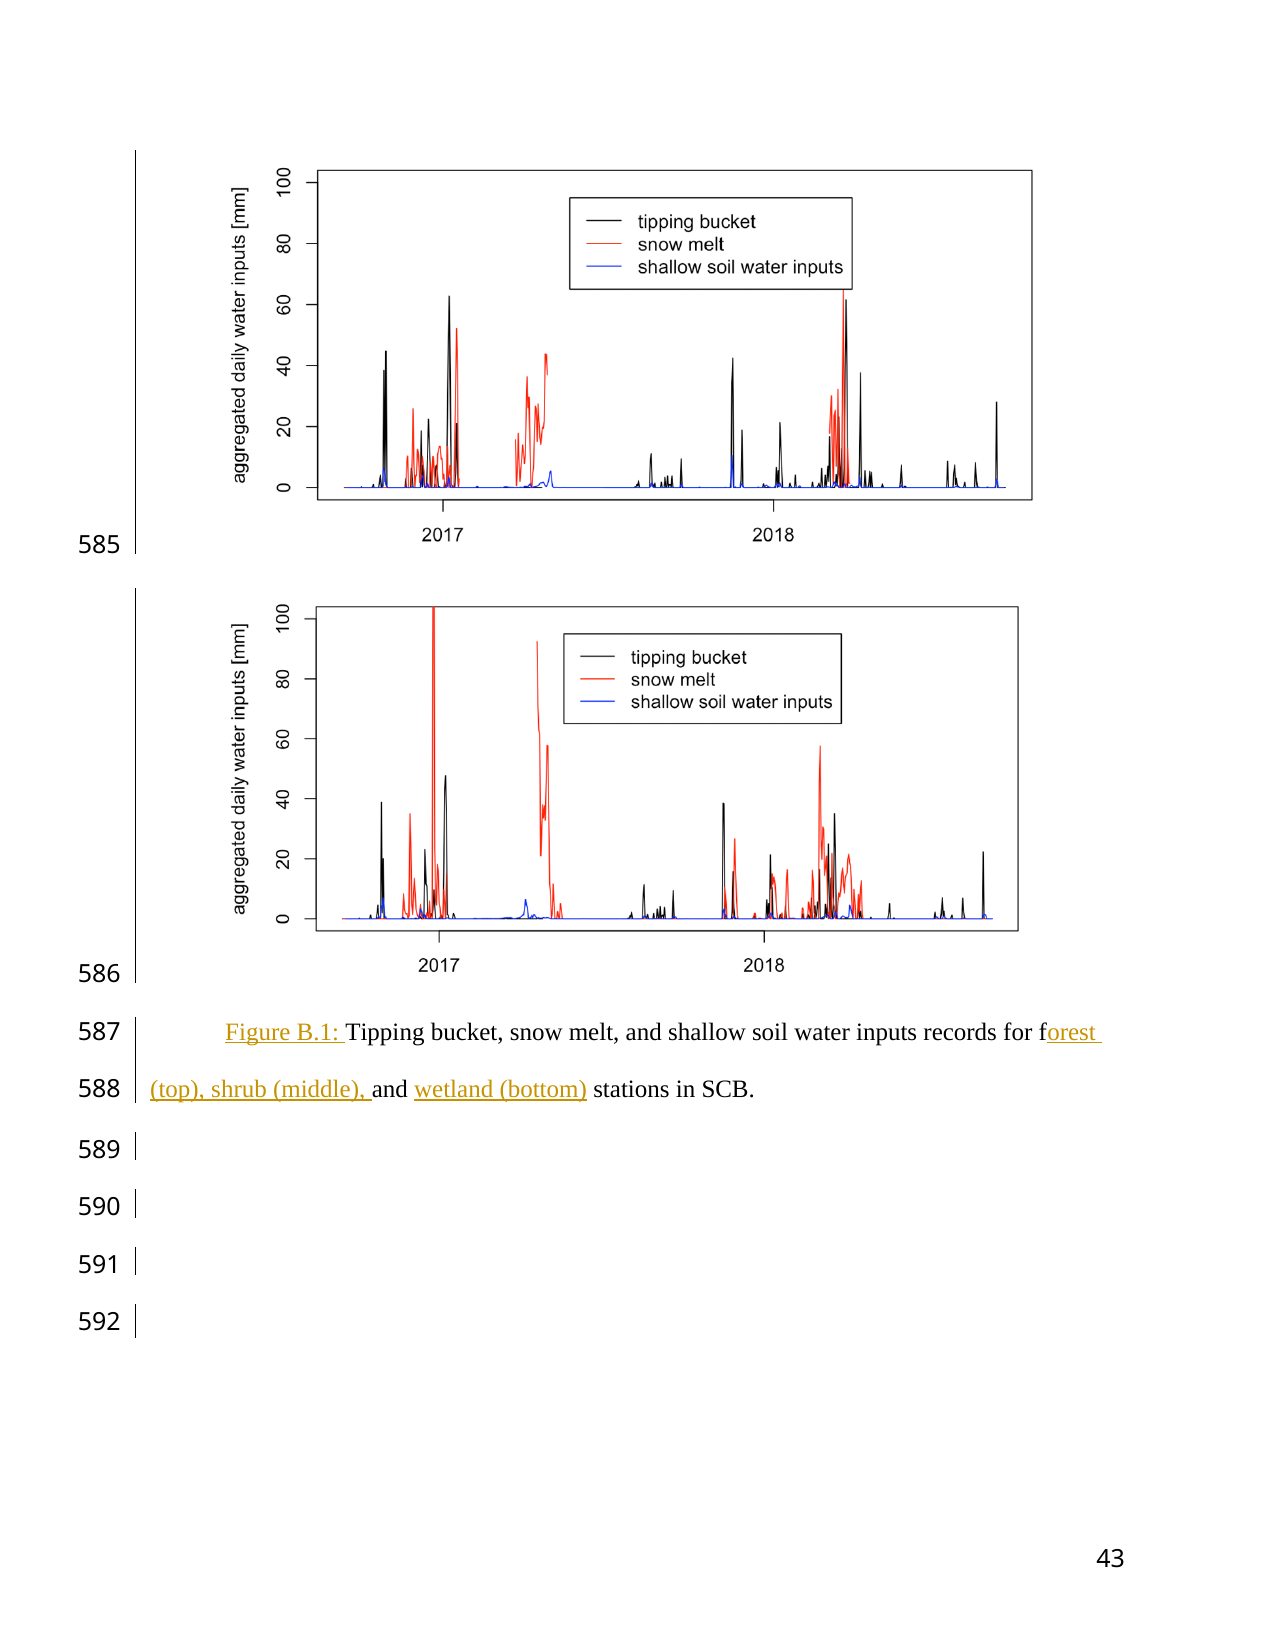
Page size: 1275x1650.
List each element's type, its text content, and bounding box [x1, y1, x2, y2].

text Tipping bucket, snow melt, and shallow soil water inputs records for fand stations in SCB. [150, 1017, 1125, 1103]
picture [225, 150, 1042, 554]
picture [225, 587, 1042, 983]
